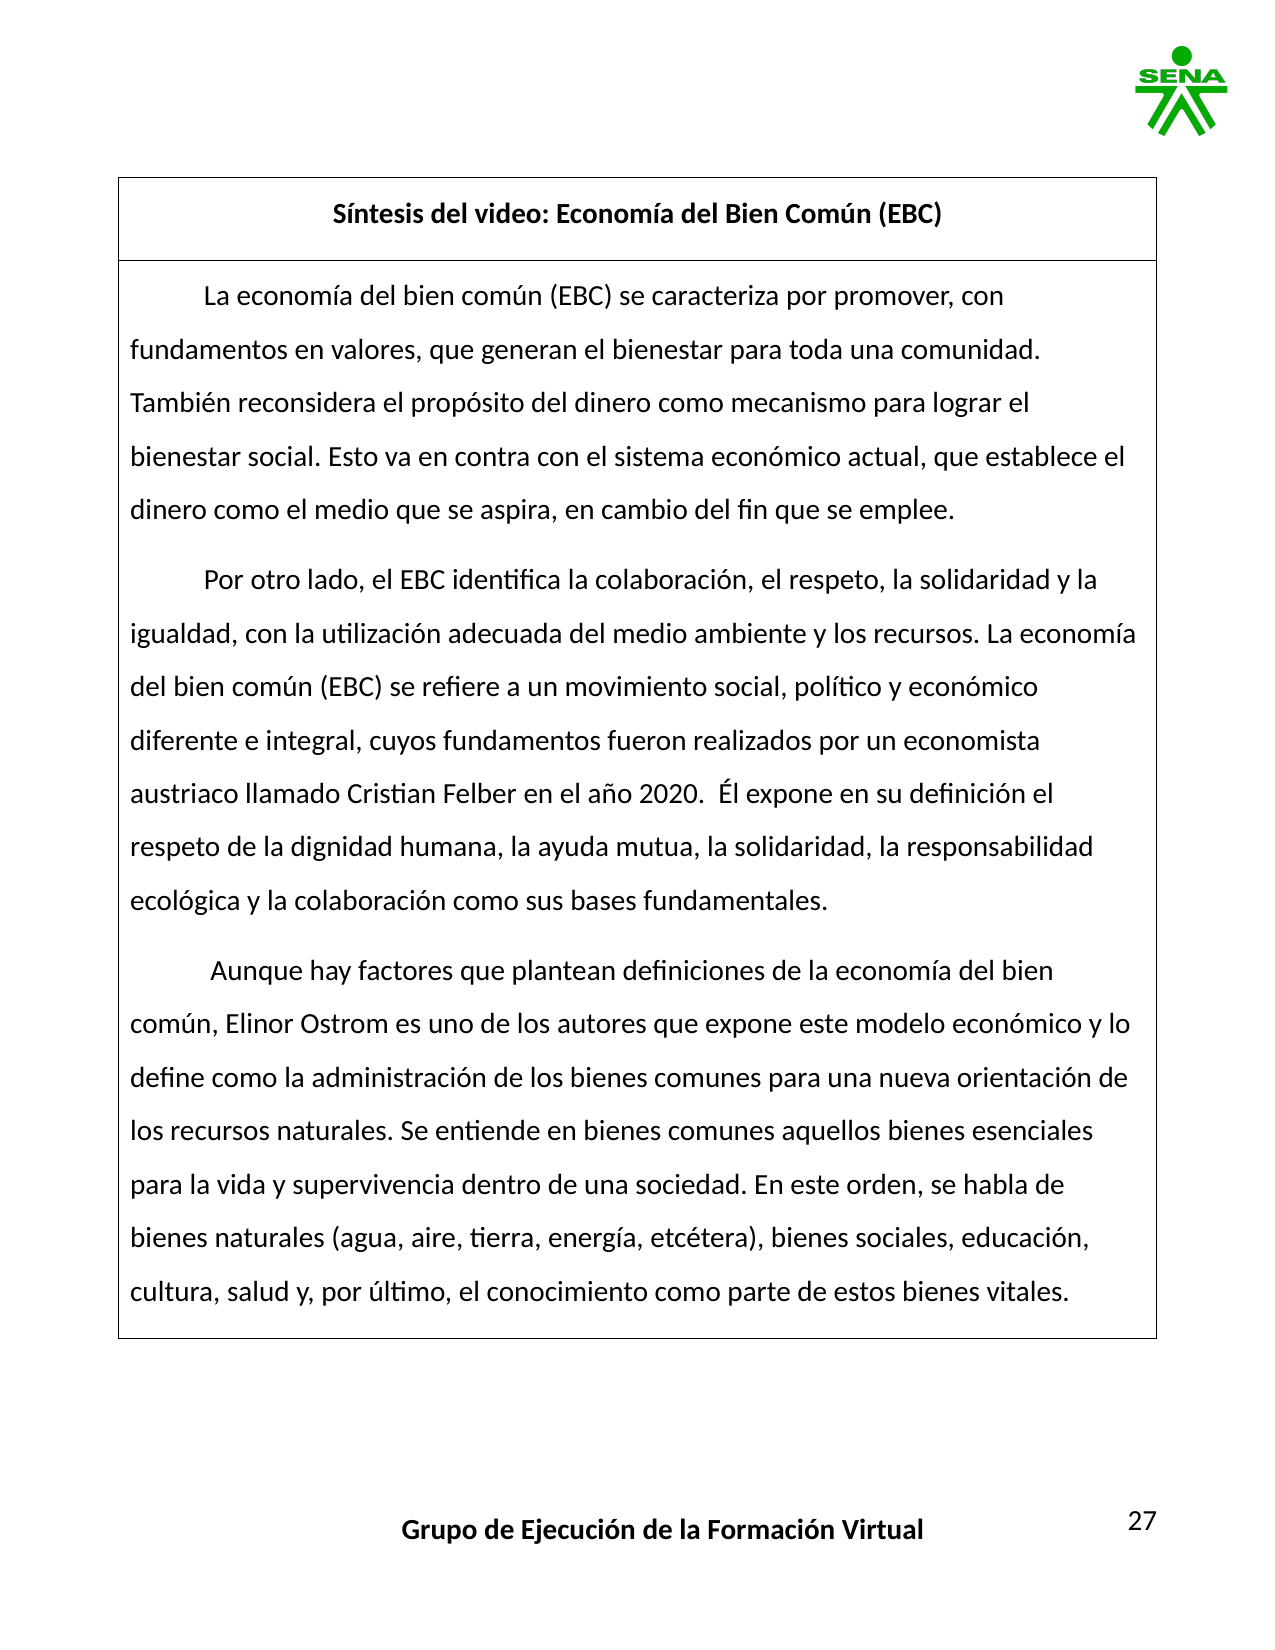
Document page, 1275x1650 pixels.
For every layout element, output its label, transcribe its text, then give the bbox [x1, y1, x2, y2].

picture [1135, 46, 1228, 136]
table_cell La economía del bien común (EBC) se caracteriza por promover, con fundamentos en valores, que generan el bienestar para toda una comunidad. También reconsidera el propósito del dinero como mecanismo para lograr el bienestar social. Esto va en contra con el sistema económico actual, que establece el dinero como el medio que se aspira, en cambio del fin que se emplee. Por otro lado, el EBC identifica la colaboración, el respeto, la solidaridad y la igualdad, con la utilización adecuada del medio ambiente y los recursos. La economía del bien común (EBC) se refiere a un movimiento social, político y económico diferente e integral, cuyos fundamentos fueron realizados por un economista austriaco llamado Cristian Felber en el año 2020. Él expone en su definición el respeto de la dignidad humana, la ayuda mutua, la solidaridad, la responsabilidad ecológica y la colaboración como sus bases fundamentales. Aunque hay factores que plantean definiciones de la economía del bien común, Elinor Ostrom es uno de los autores que expone este modelo económico y lo define como la administración de los bienes comunes para una nueva orientación de los recursos naturales. Se entiende en bienes comunes aquellos bienes esenciales para la vida y supervivencia dentro de una sociedad. En este orden, se habla de bienes naturales (agua, aire, tierra, energía, etcétera), bienes sociales, educación, cultura, salud y, por último, el conocimiento como parte de estos bienes vitales. [119, 261, 1156, 1337]
table_header Síntesis del video: Economía del Bien Común (EBC) [119, 178, 1156, 260]
